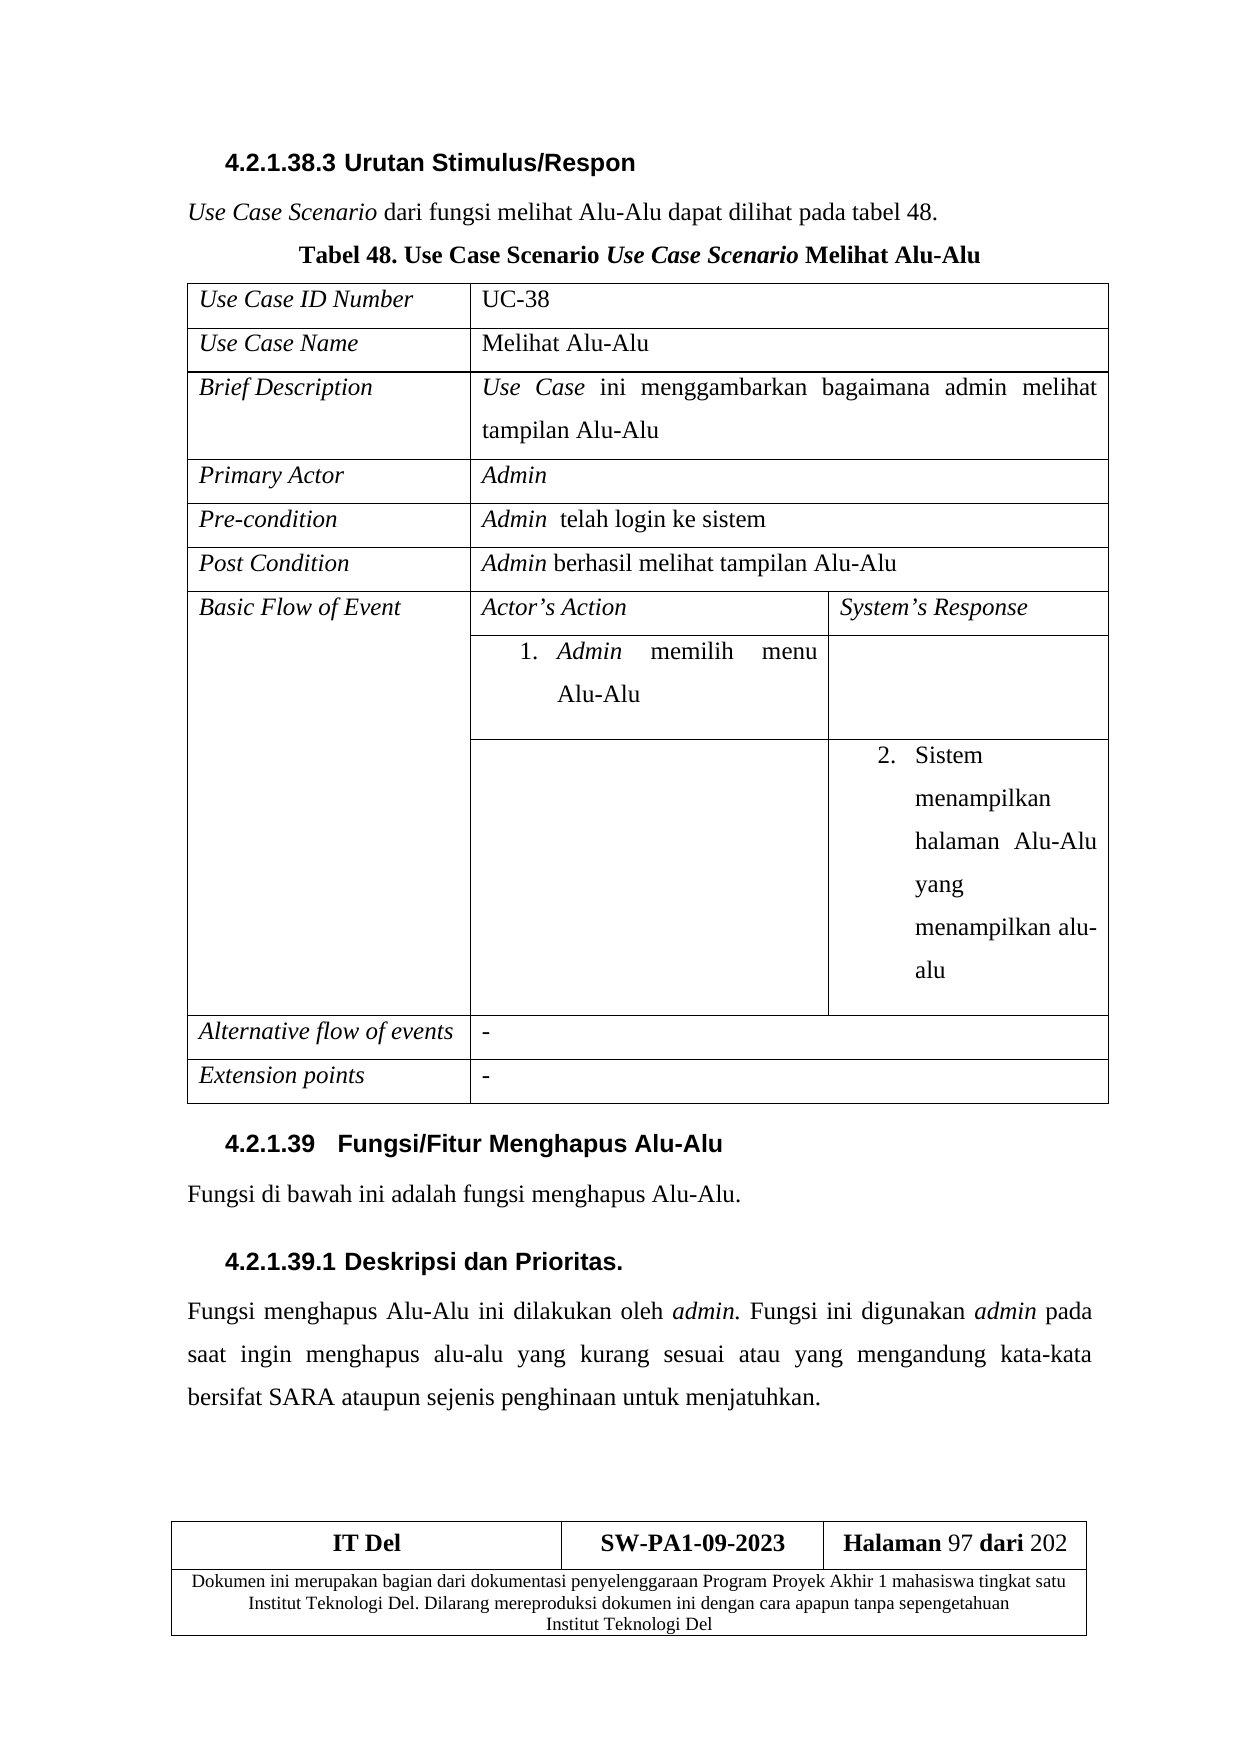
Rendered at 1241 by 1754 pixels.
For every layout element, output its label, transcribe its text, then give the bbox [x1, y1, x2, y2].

table_cell Brief Description [188, 373, 470, 459]
subtitle Urutan Stimulus/Respon [225, 148, 1092, 176]
table_cell Use Case ini menggambarkan bagaimana admin melihat tampilan Alu-Alu [471, 373, 1108, 459]
table_cell Sistem menampilkan halaman Alu-Alu yang menampilkan alu-alu [829, 740, 1108, 1015]
table_cell Admin telah login ke sistem [471, 504, 1108, 547]
table_cell [471, 1016, 1108, 1059]
table_cell Pre-condition [188, 504, 470, 547]
table_cell System’s Response [829, 592, 1108, 635]
table_cell [471, 1060, 1108, 1103]
table_cell Admin [471, 460, 1108, 503]
text Use Case Scenario dari fungsi melihat Alu-Alu dapat dilihat pada tabel 48. [187, 197, 1092, 226]
subtitle Fungsi/Fitur Menghapus Alu-Alu [225, 1129, 1092, 1158]
table_cell Primary Actor [188, 460, 470, 503]
table_cell Admin berhasil melihat tampilan Alu-Alu [471, 548, 1108, 591]
table_cell Use Case Name [188, 329, 470, 371]
text Fungsi di bawah ini adalah fungsi menghapus Alu-Alu. [187, 1179, 1092, 1207]
table_cell Extension points [188, 1060, 470, 1103]
table_cell [471, 740, 828, 1015]
subtitle Deskripsi dan Prioritas. [225, 1247, 1092, 1276]
table_cell Alternative flow of events [188, 1016, 470, 1059]
table_header Use Case ID Number [188, 284, 470, 327]
table_cell Basic Flow of Event [188, 592, 470, 1015]
table_cell [829, 636, 1108, 739]
table_cell Actor’s Action [471, 592, 828, 635]
table_cell Admin memilih menu Alu-Alu [471, 636, 828, 739]
table_cell Post Condition [188, 548, 470, 591]
text Tabel 48. Use Case Scenario Use Case Scenario Melihat Alu-Alu [187, 240, 1092, 269]
text Fungsi menghapus Alu-Alu ini dilakukan oleh admin. Fungsi ini digunakan admin pada saat ingin menghapus alu-alu yang kurang sesuai atau yang mengandung kata-kata bersifat SARA ataupun sejenis penghinaan untuk menjatuhkan. [187, 1296, 1092, 1411]
table_header UC-38 [471, 284, 1108, 327]
table_cell Melihat Alu-Alu [471, 329, 1108, 371]
